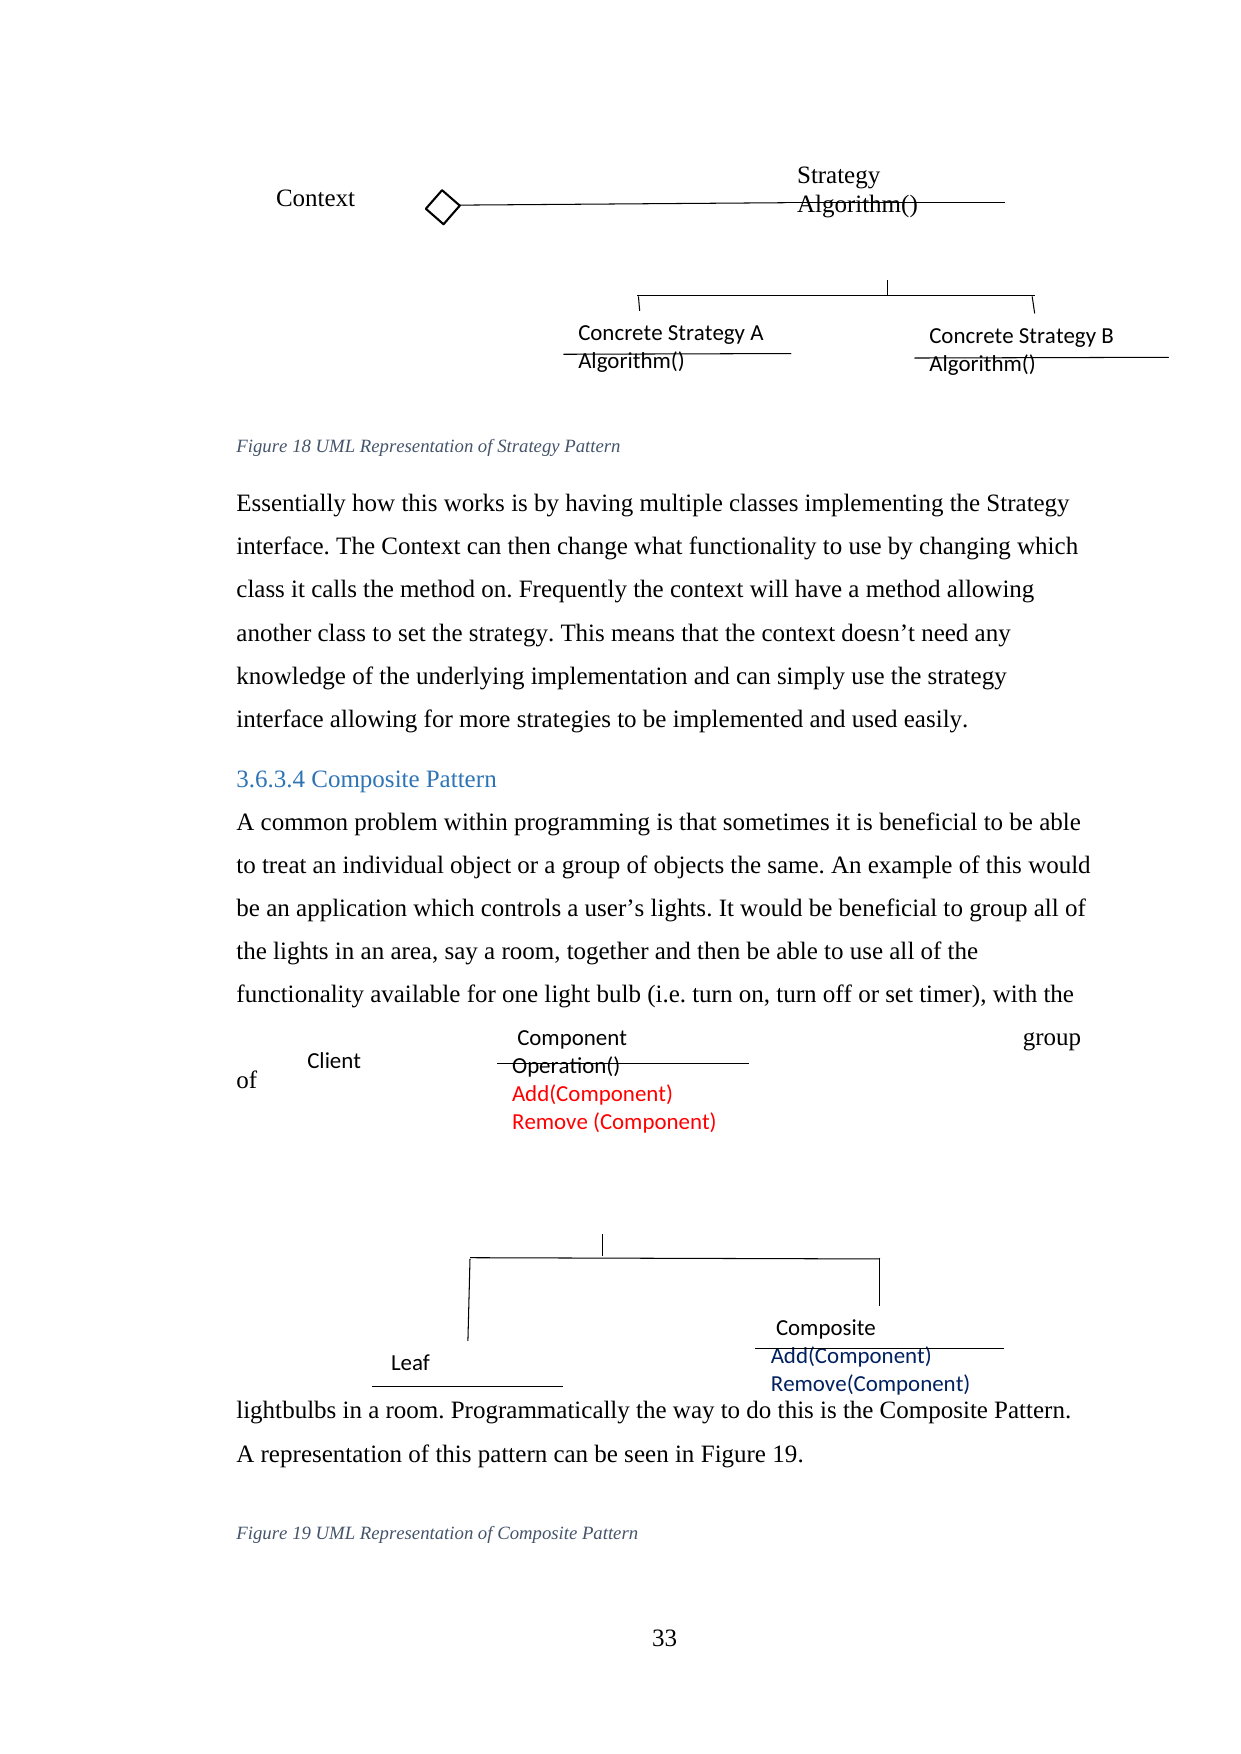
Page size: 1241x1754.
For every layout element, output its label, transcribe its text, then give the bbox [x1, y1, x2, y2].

subtitle 3.6.3.4 Composite Pattern [236, 764, 1092, 792]
text Essentially how this works is by having multiple classes implementing the Strategy interface. The Context can then change what functionality to use by changing which class it calls the method on. Frequently the context will have a method allowing another class to set the strategy. This means that the context doesn’t need any knowledge of the underlying implementation and can simply use the strategy interface allowing for more strategies to be implemented and used easily. [236, 488, 1092, 733]
subtitle Figure 18 UML Representation of Strategy Pattern [236, 435, 1092, 457]
text A common problem within programming is that sometimes it is beneficial to be able to treat an individual object or a group of objects the same. An example of this would be an application which controls a user’s lights. It would be beneficial to group all of the lights in an area, say a room, together and then be able to use all of the functionality available for one light bulb (i.e. turn on, turn off or set timer), with the group of lightbulbs in a room. Programmatically the way to do this is the Composite Pattern. A representation of this pattern can be seen in Figure 19. [236, 807, 1092, 1467]
